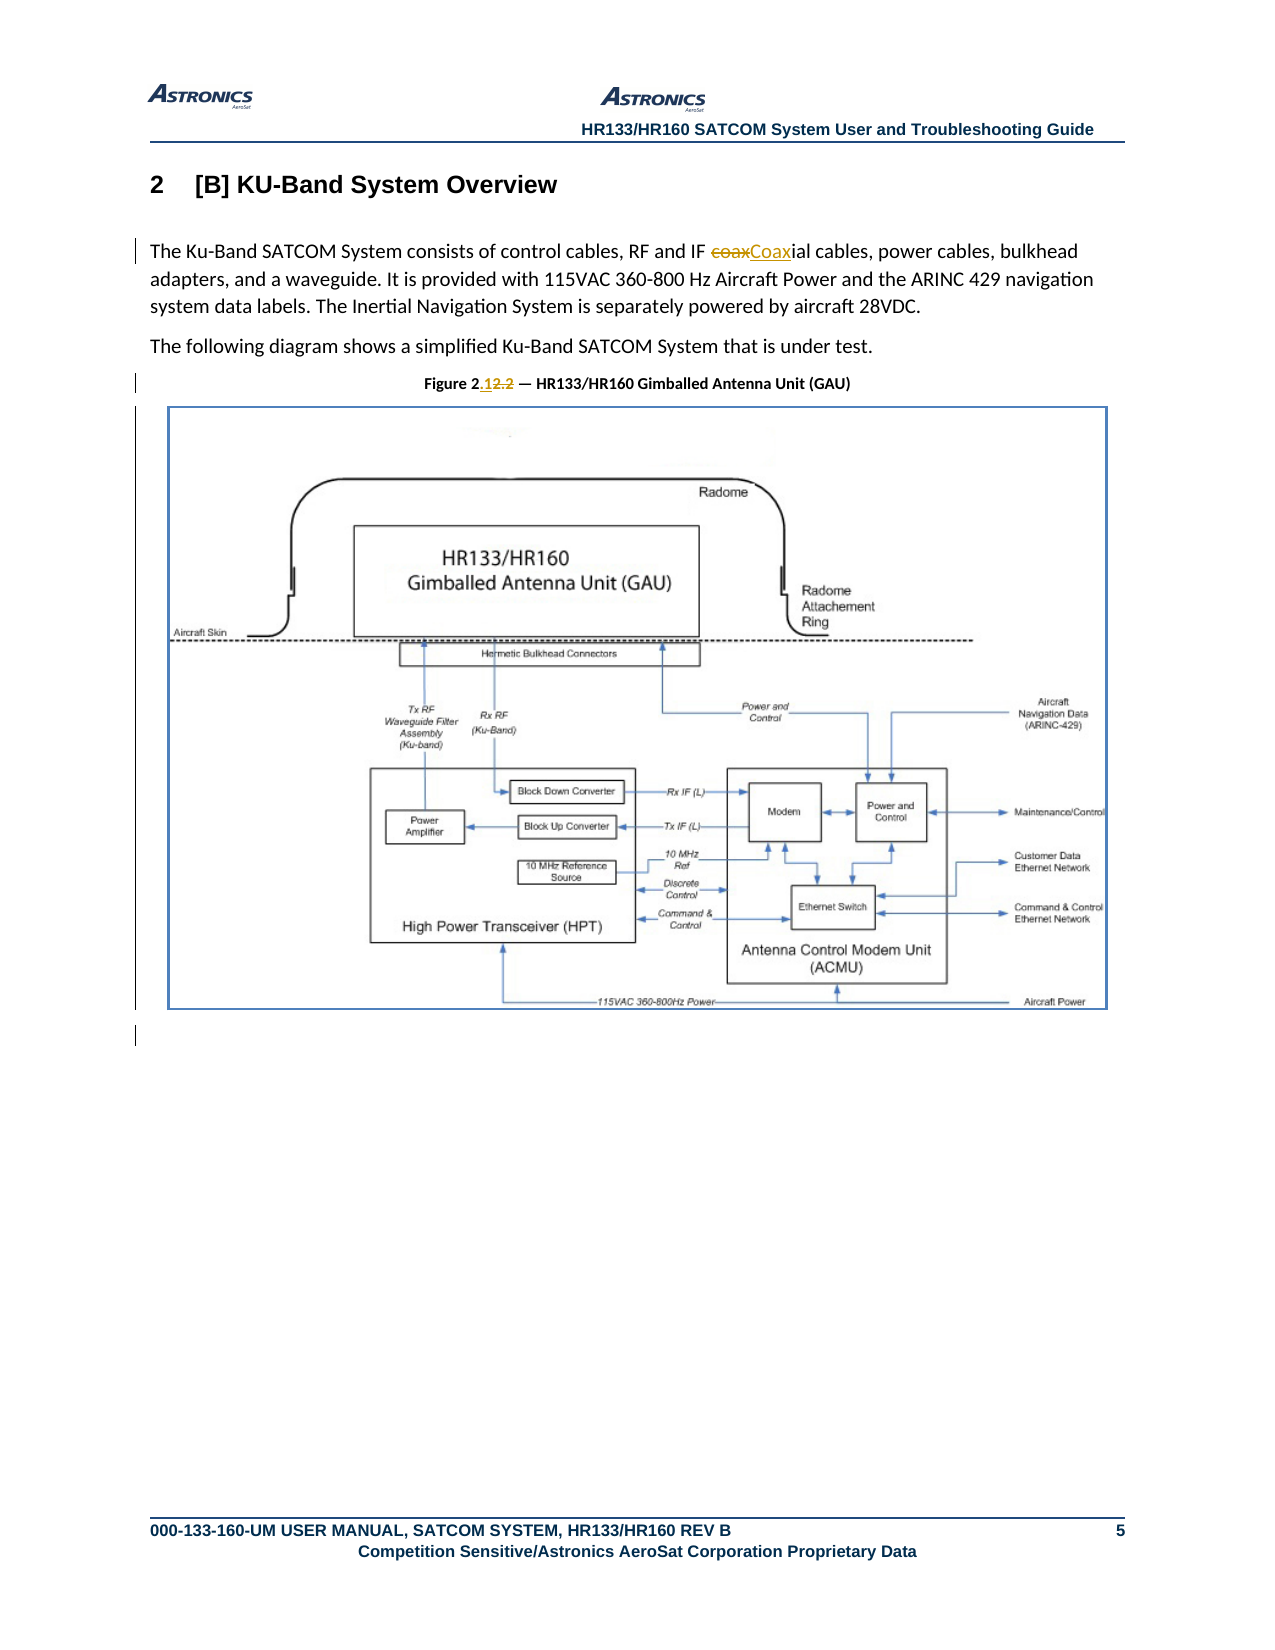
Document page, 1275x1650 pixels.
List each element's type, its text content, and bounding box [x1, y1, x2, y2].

subtitle [B] KU-Band System Overview [150, 170, 1125, 199]
picture [600, 87, 705, 113]
picture [147, 84, 253, 110]
text The following diagram shows a simplified Ku-Band SATCOM System that is under test. [150, 333, 1125, 358]
text Figure 2 — HR133/HR160 Gimballed Antenna Unit (GAU) [150, 373, 1125, 393]
picture [170, 408, 1105, 1008]
text The Ku-Band SATCOM System consists of control cables, RF and IF ial cables, power cables, bulkhead adapters, and a waveguide. It is provided with 115VAC 360-800 Hz Aircraft Power and the ARINC 429 navigation system data labels. The Inertial Navigation System is separately powered by aircraft 28VDC. [150, 238, 1125, 319]
